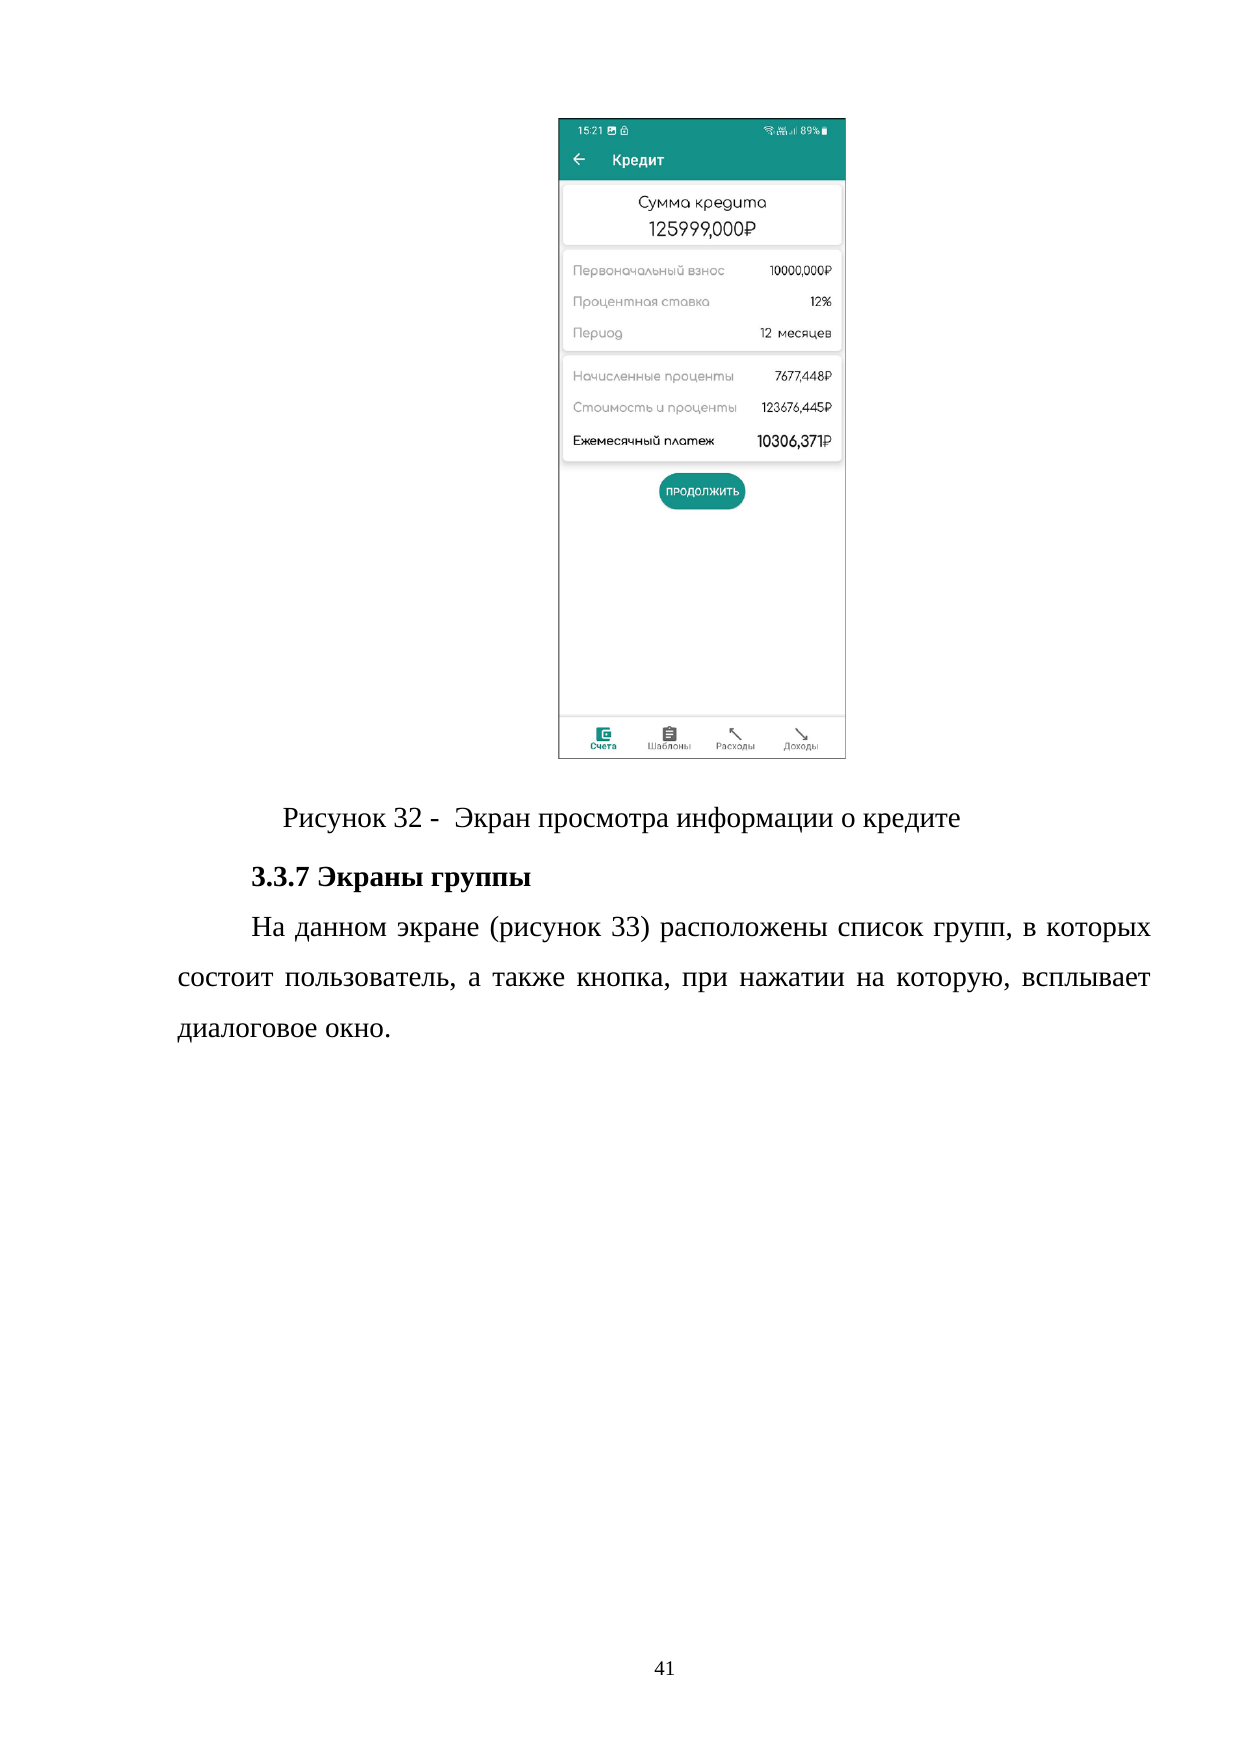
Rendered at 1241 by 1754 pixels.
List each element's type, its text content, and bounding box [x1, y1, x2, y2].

text На данном экране (рисунок 33) расположены список групп, в которых состоит пользователь, а также кнопка, при нажатии на которую, всплывает диалоговое окно. [177, 909, 1152, 1043]
text Экраны группы [251, 859, 1152, 893]
text Экран просмотра информации о кредите [177, 801, 1152, 834]
picture [558, 118, 846, 759]
